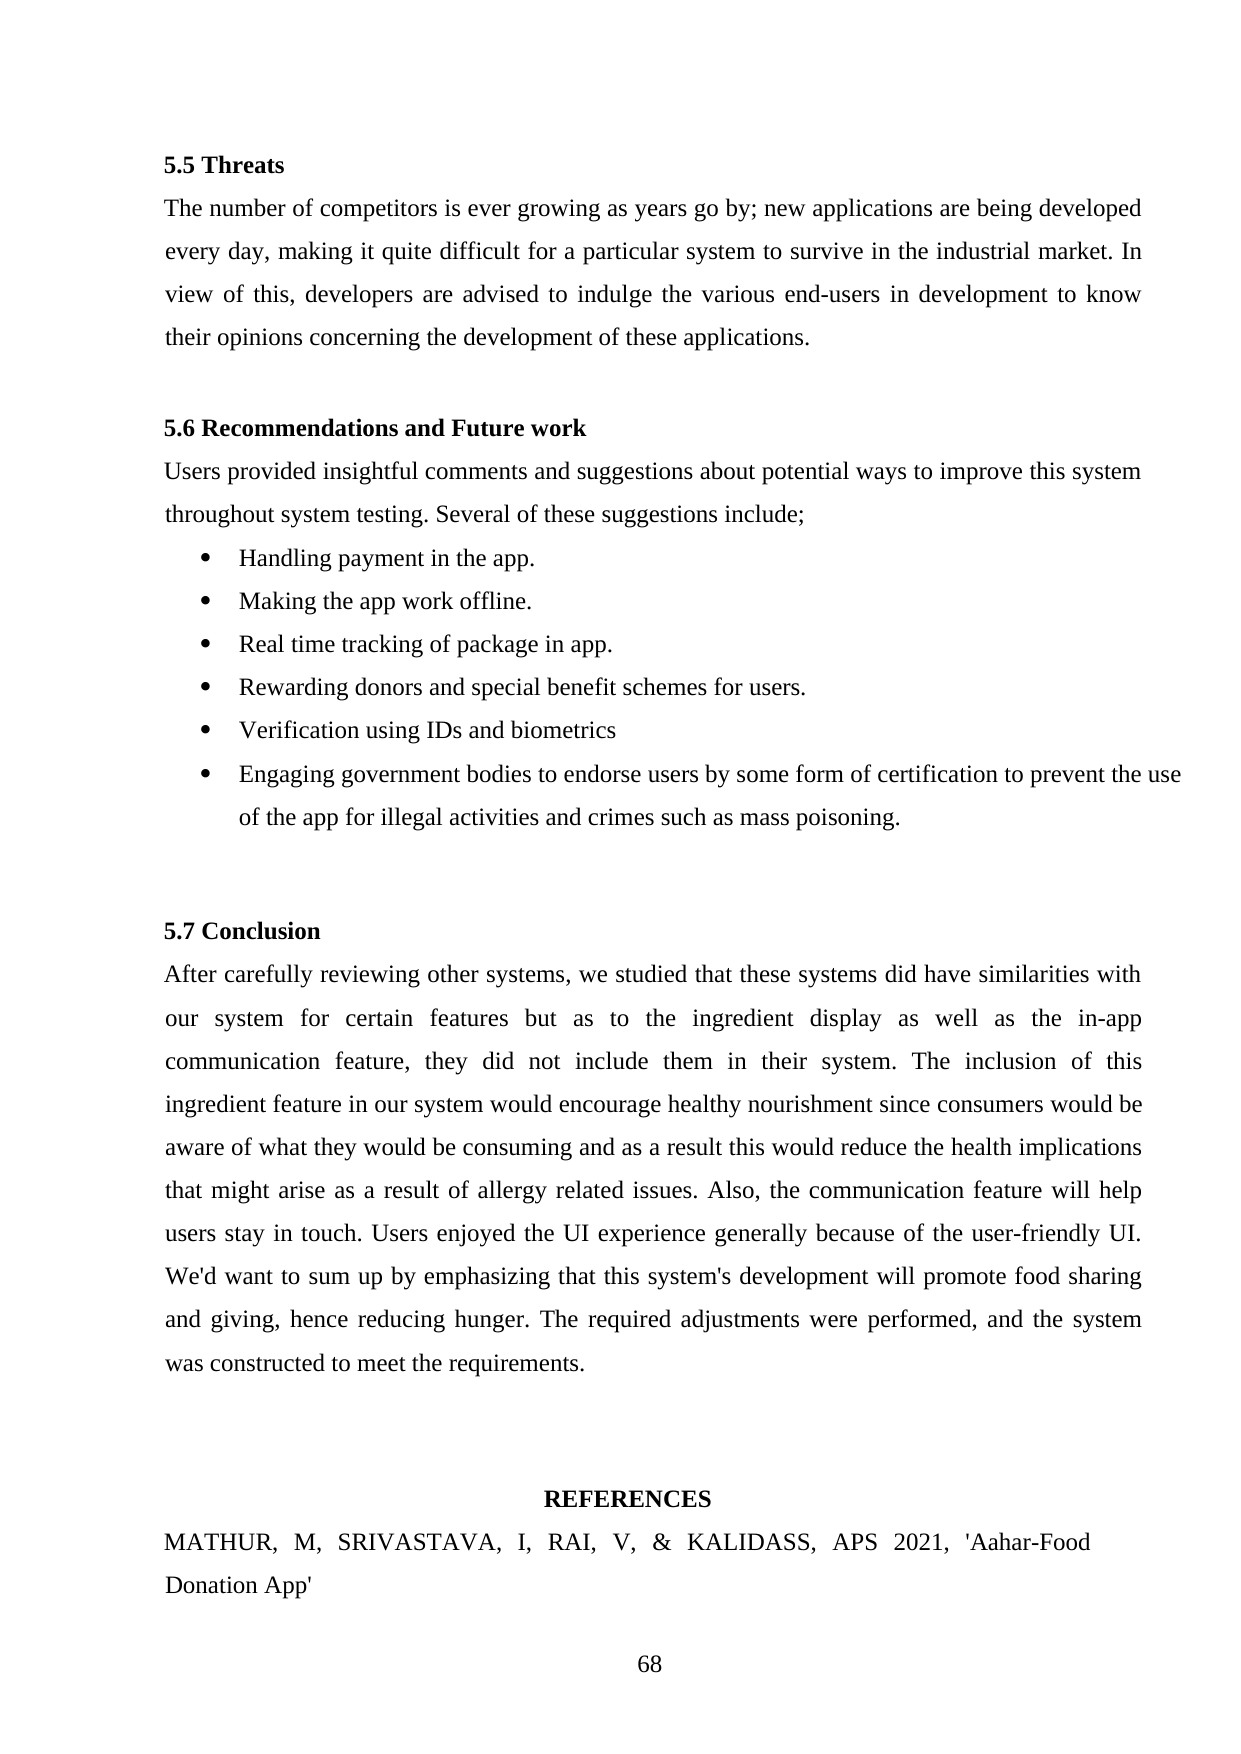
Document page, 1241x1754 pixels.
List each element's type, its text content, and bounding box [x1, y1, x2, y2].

list Verification using IDs and biometrics [201, 716, 1197, 744]
subtitle REFERENCES [165, 1484, 1090, 1513]
subtitle 5.7 Conclusion [164, 916, 1197, 945]
text After carefully reviewing other systems, we studied that these systems did have similarities with our system for certain features but as to the ingredient display as well as the in-app communication feature, they did not include them in their system. The inclusion of this ingredient feature in our system would encourage healthy nourishment since consumers would be aware of what they would be consuming and as a result this would reduce the health implications that might arise as a result of allergy related issues. Also, the communication feature will help users stay in touch. Users enjoyed the UI experience generally because of the user-friendly UI. We'd want to sum up by emphasizing that this system's development will promote food sharing and giving, hence reducing hunger. The required adjustments were performed, and the system was constructed to meet the requirements. [164, 959, 1143, 1376]
text The number of competitors is ever growing as years go by; new applications are being developed every day, making it quite difficult for a particular system to survive in the industrial market. In view of this, developers are advised to indulge the various end-users in development to know their opinions concerning the development of these applications. [164, 193, 1143, 351]
subtitle 5.5 Threats [164, 150, 1139, 179]
list Engaging government bodies to endorse users by some form of certification to prevent the use of the app for illegal activities and crimes such as mass poisoning. [201, 759, 1197, 831]
text Users provided insightful comments and suggestions about potential ways to improve this system throughout system testing. Several of these suggestions include; [164, 456, 1143, 528]
text MATHUR, M, SRIVASTAVA, I, RAI, V, & KALIDASS, APS 2021, 'Aahar-Food Donation App' [164, 1527, 1091, 1599]
subtitle 5.6 Recommendations and Future work [164, 413, 1139, 442]
list Making the app work offline. [201, 586, 1197, 615]
list Real time tracking of package in app. [201, 629, 1197, 658]
list Rewarding donors and special benefit schemes for users. [201, 672, 1197, 701]
list Handling payment in the app. [201, 543, 1197, 572]
